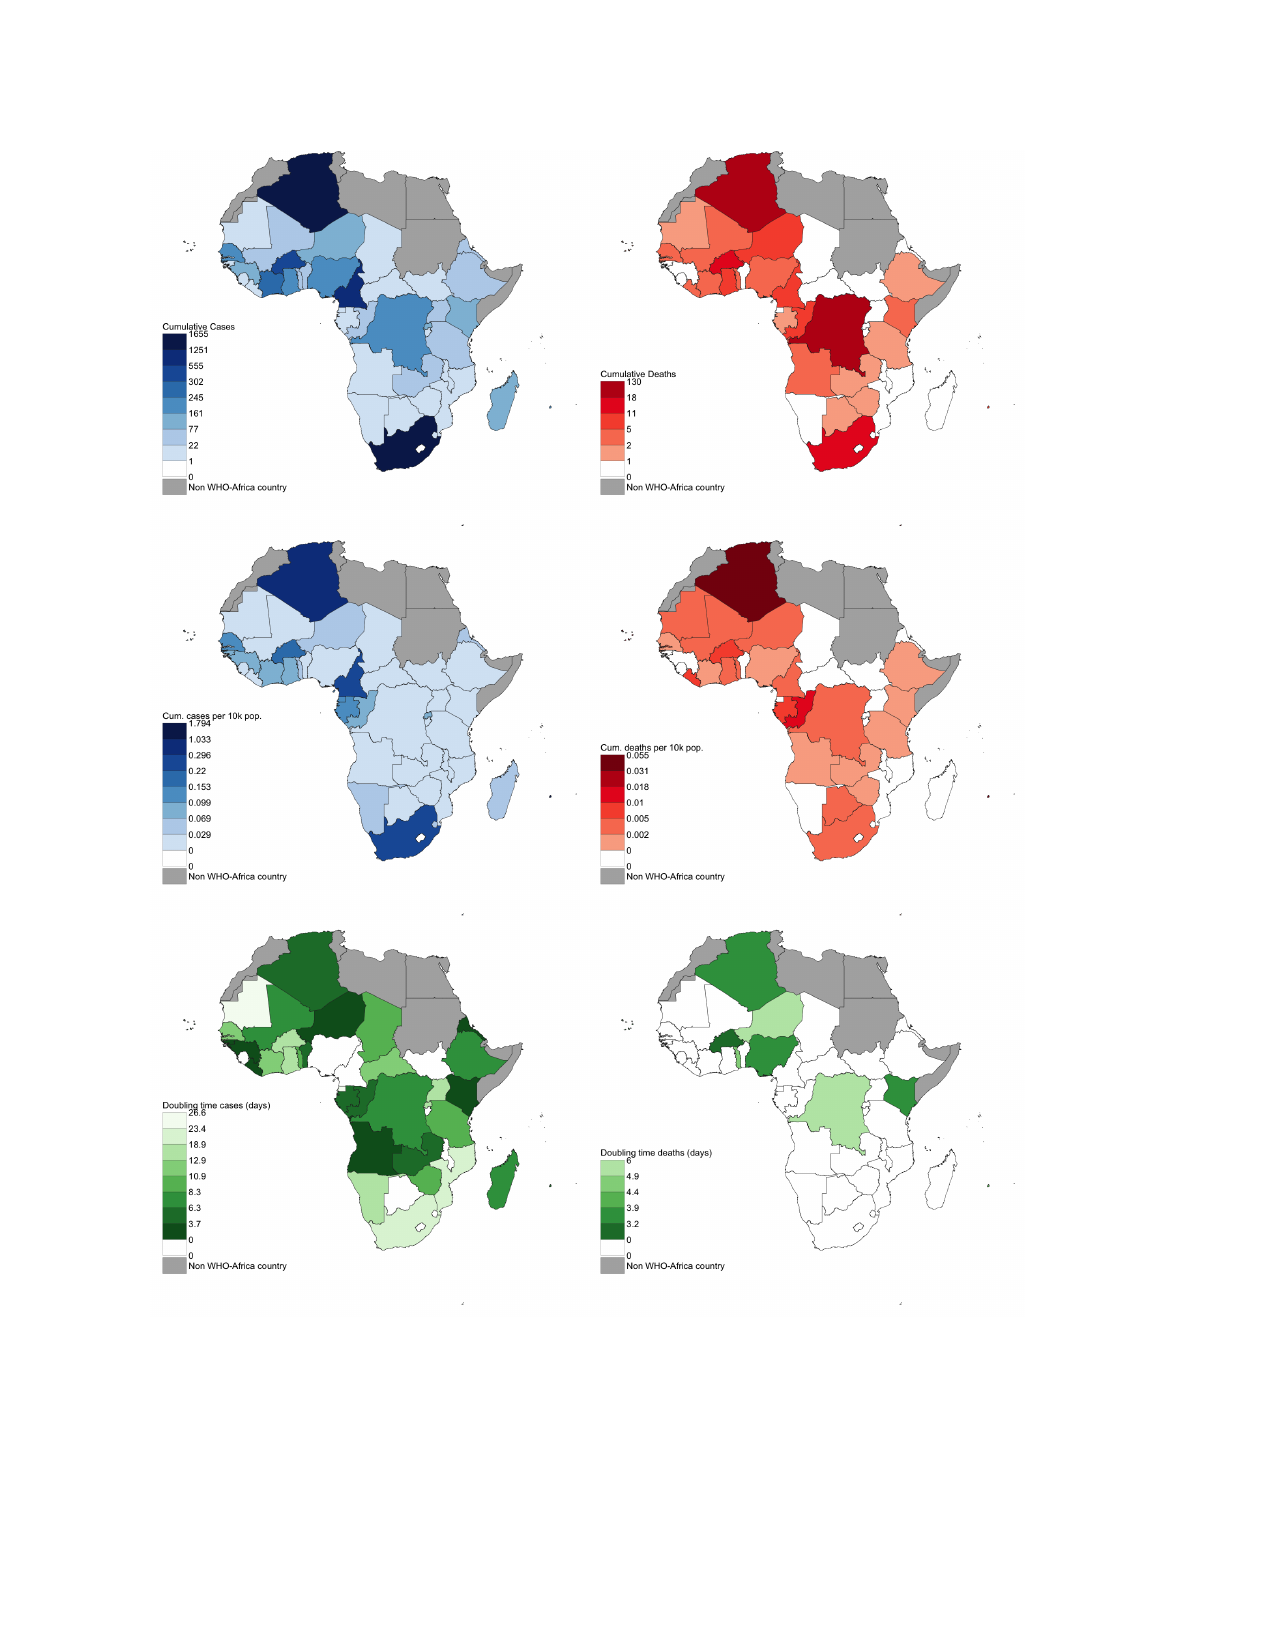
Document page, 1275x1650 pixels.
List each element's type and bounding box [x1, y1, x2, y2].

picture [150, 150, 1025, 1317]
